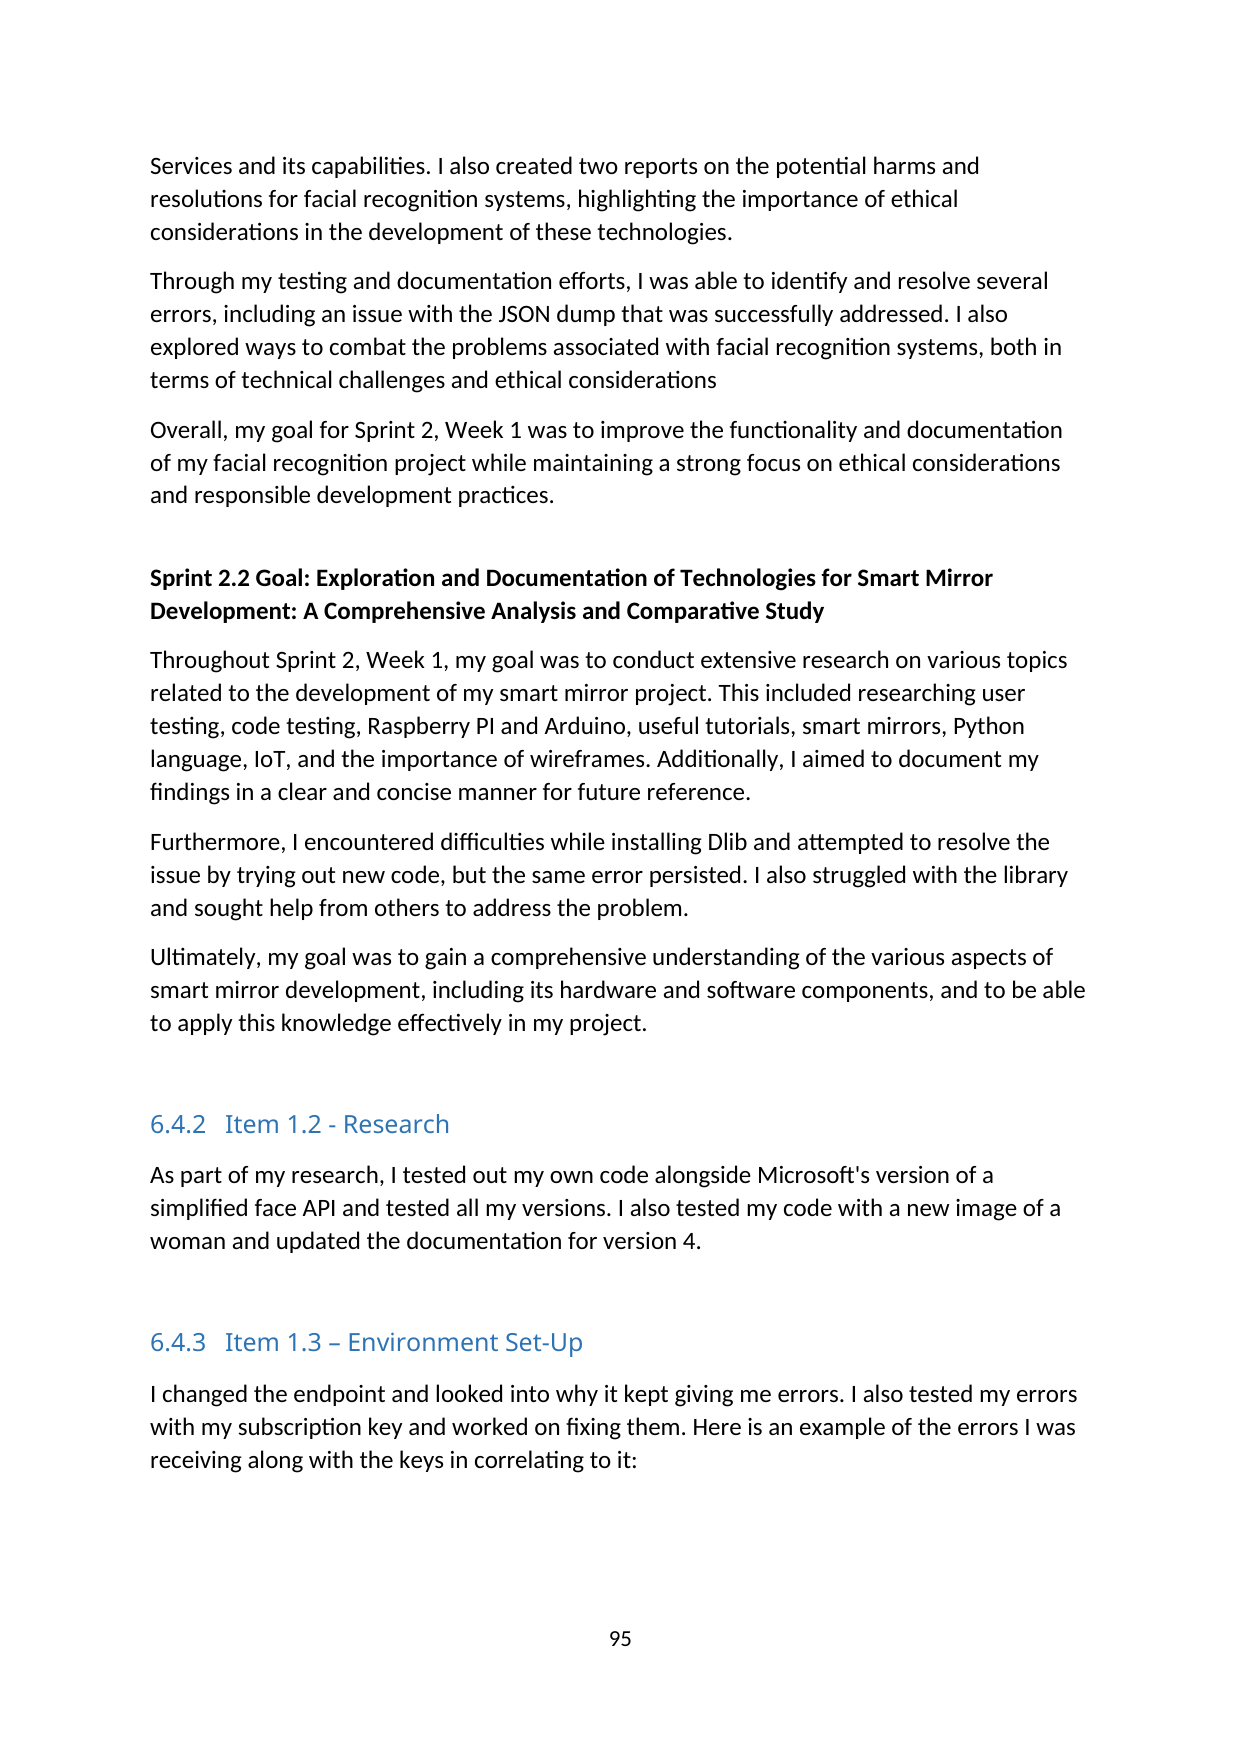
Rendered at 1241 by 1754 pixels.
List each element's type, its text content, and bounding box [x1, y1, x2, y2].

subtitle Item 1.2 - Research [150, 1106, 1090, 1140]
text Throughout Sprint 2, Week 1, my goal was to conduct extensive research on various topics related to the development of my smart mirror project. This included researching user testing, code testing, Raspberry PI and Arduino, useful tutorials, smart mirrors, Python language, IoT, and the importance of wireframes. Additionally, I aimed to document my findings in a clear and concise manner for future reference. [150, 644, 1090, 807]
text As part of my research, I tested out my own code alongside Microsoft's version of a simplified face API and tested all my versions. I also tested my code with a new image of a woman and updated the documentation for version 4. [150, 1160, 1090, 1256]
subtitle Item 1.3 – Environment Set-Up [150, 1325, 1090, 1359]
text Overall, my goal for Sprint 2, Week 1 was to improve the functionality and documentation of my facial recognition project while maintaining a strong focus on ethical considerations and responsible development practices. [150, 414, 1090, 510]
text Furthermore, I encountered difficulties while installing Dlib and attempted to resolve the issue by trying out new code, but the same error persisted. I also struggled with the library and sought help from others to address the problem. [150, 826, 1090, 922]
text I changed the endpoint and looked into why it kept giving me errors. I also tested my errors with my subscription key and worked on fixing them. Here is an example of the errors I was receiving along with the keys in correlating to it: [150, 1378, 1090, 1474]
text Through my testing and documentation efforts, I was able to identify and resolve several errors, including an issue with the JSON dump that was successfully addressed. I also explored ways to combat the problems associated with facial recognition systems, both in terms of technical challenges and ethical considerations [150, 265, 1090, 395]
text Sprint 2.2 Goal: Exploration and Documentation of Technologies for Smart Mirror Development: A Comprehensive Analysis and Comparative Study [150, 529, 1090, 626]
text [150, 150, 1090, 246]
text Ultimately, my goal was to gain a comprehensive understanding of the various aspects of smart mirror development, including its hardware and software components, and to be able to apply this knowledge effectively in my project. [150, 941, 1090, 1038]
